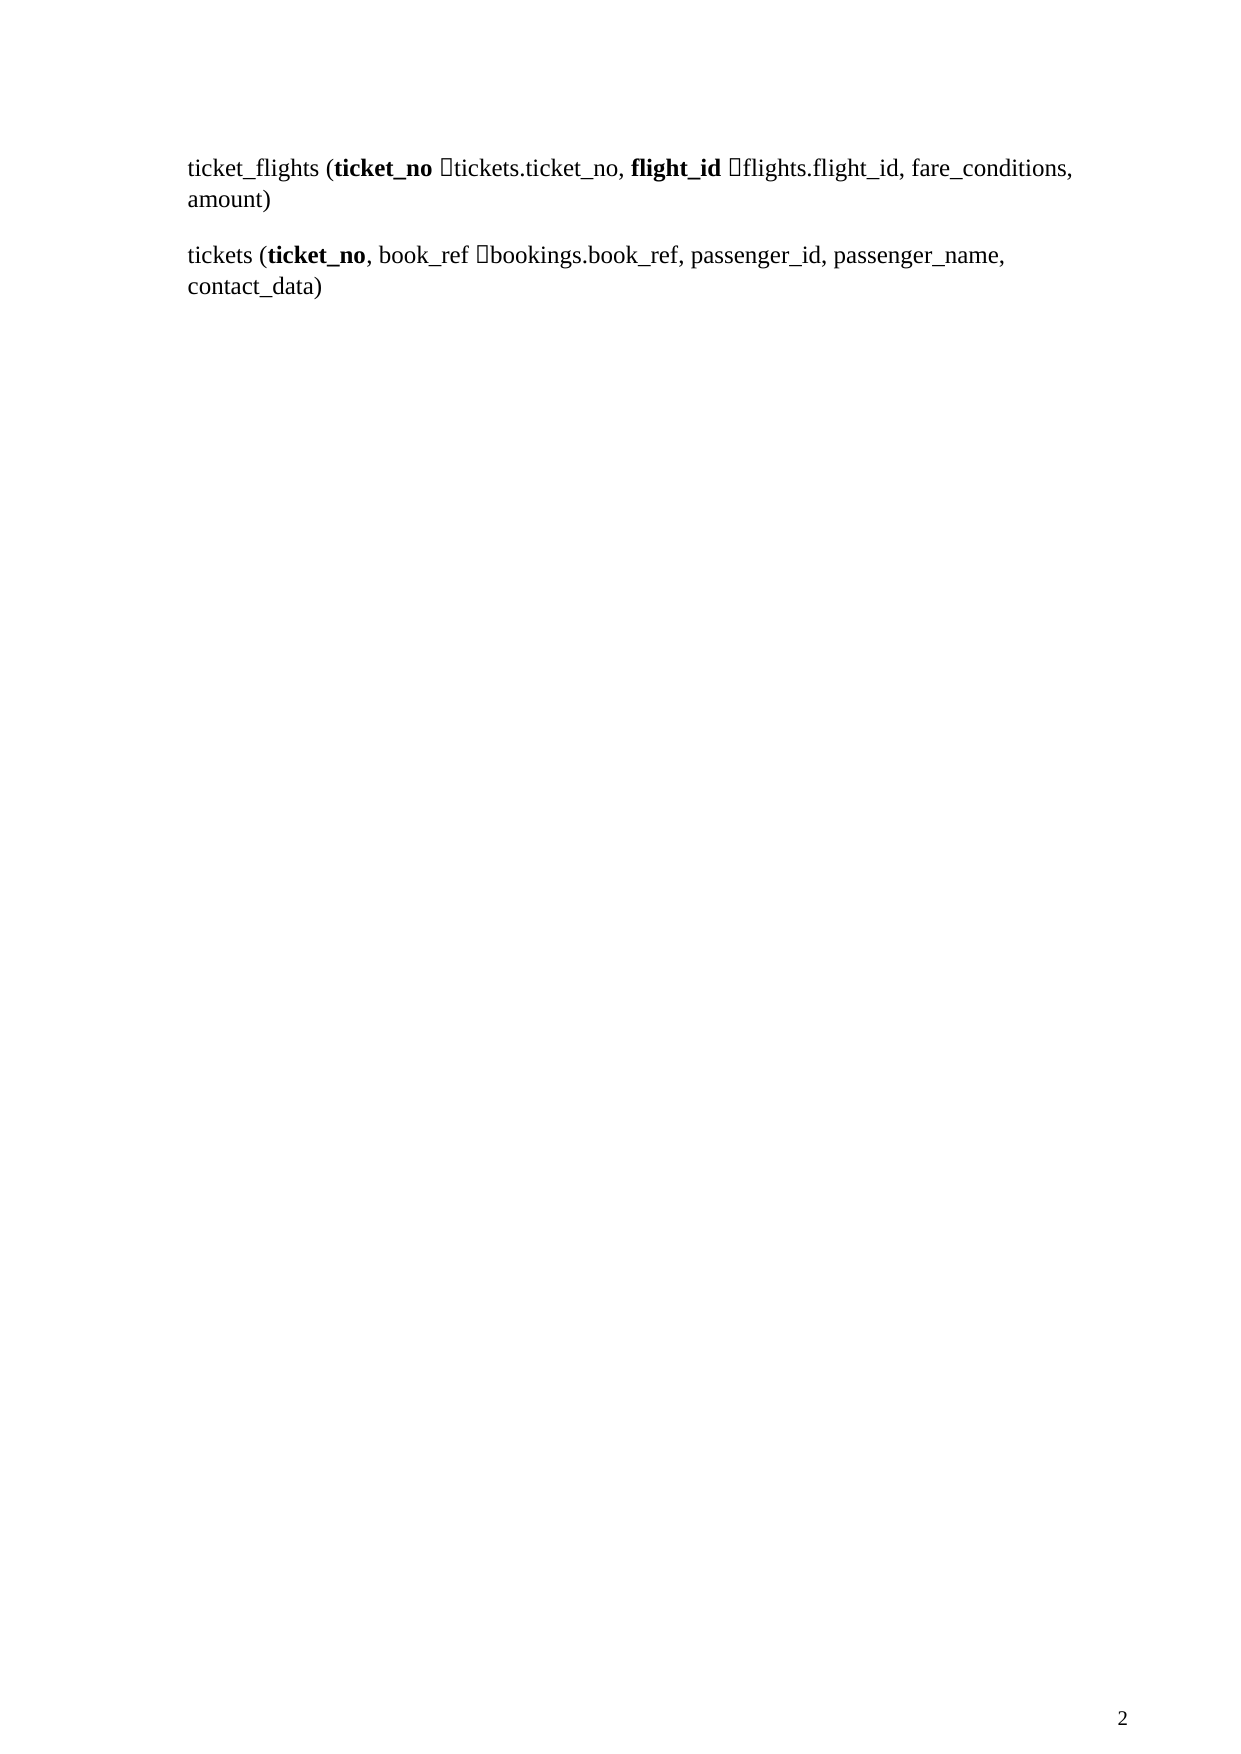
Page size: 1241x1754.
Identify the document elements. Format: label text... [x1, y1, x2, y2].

list ticket_flights (ticket_no tickets.ticket_no, flight_id flights.flight_id, fare_conditions, amount) [187, 150, 1128, 213]
list tickets (ticket_no, book_ref bookings.book_ref, passenger_id, passenger_name, contact_data) [187, 237, 1128, 300]
